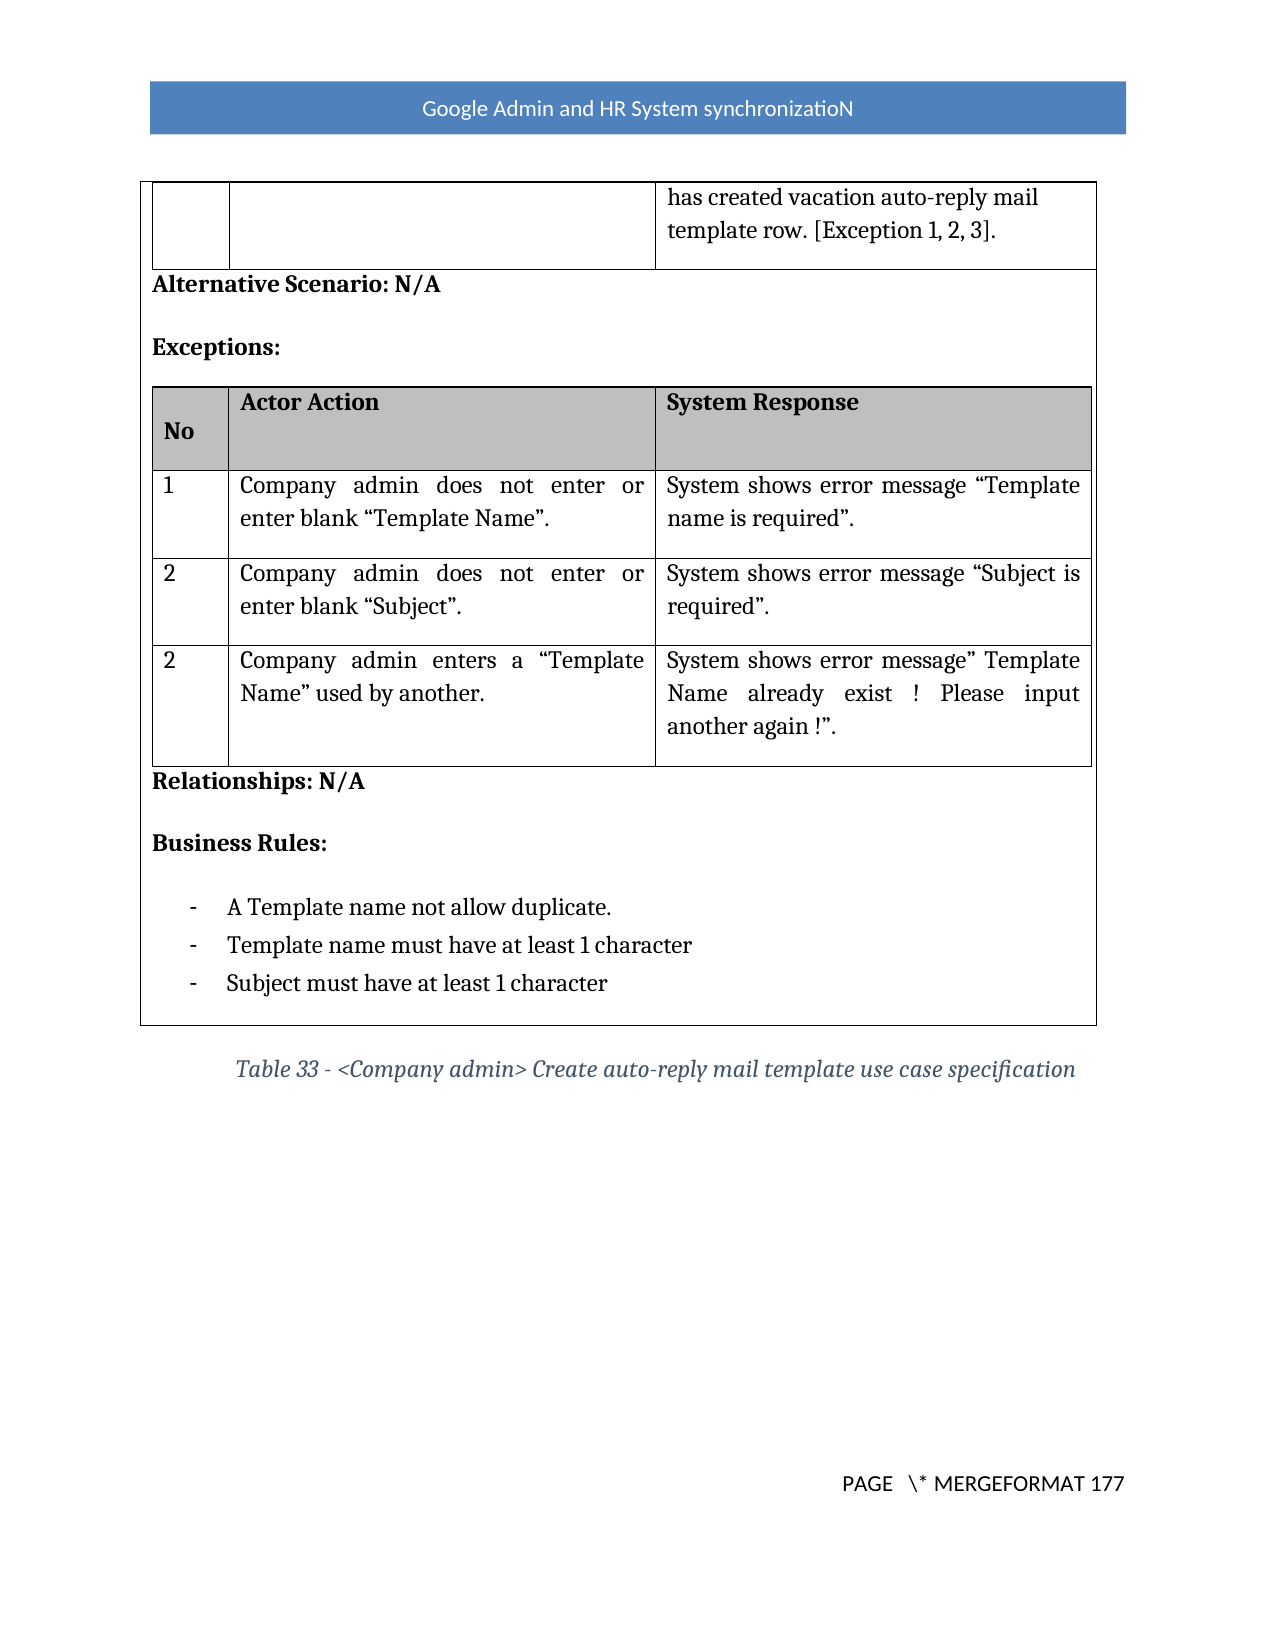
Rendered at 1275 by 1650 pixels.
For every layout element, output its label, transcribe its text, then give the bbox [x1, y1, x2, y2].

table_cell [141, 182, 1096, 1025]
text Table 33 - <Company admin> Create auto-reply mail template use case specification [187, 1055, 1125, 1084]
